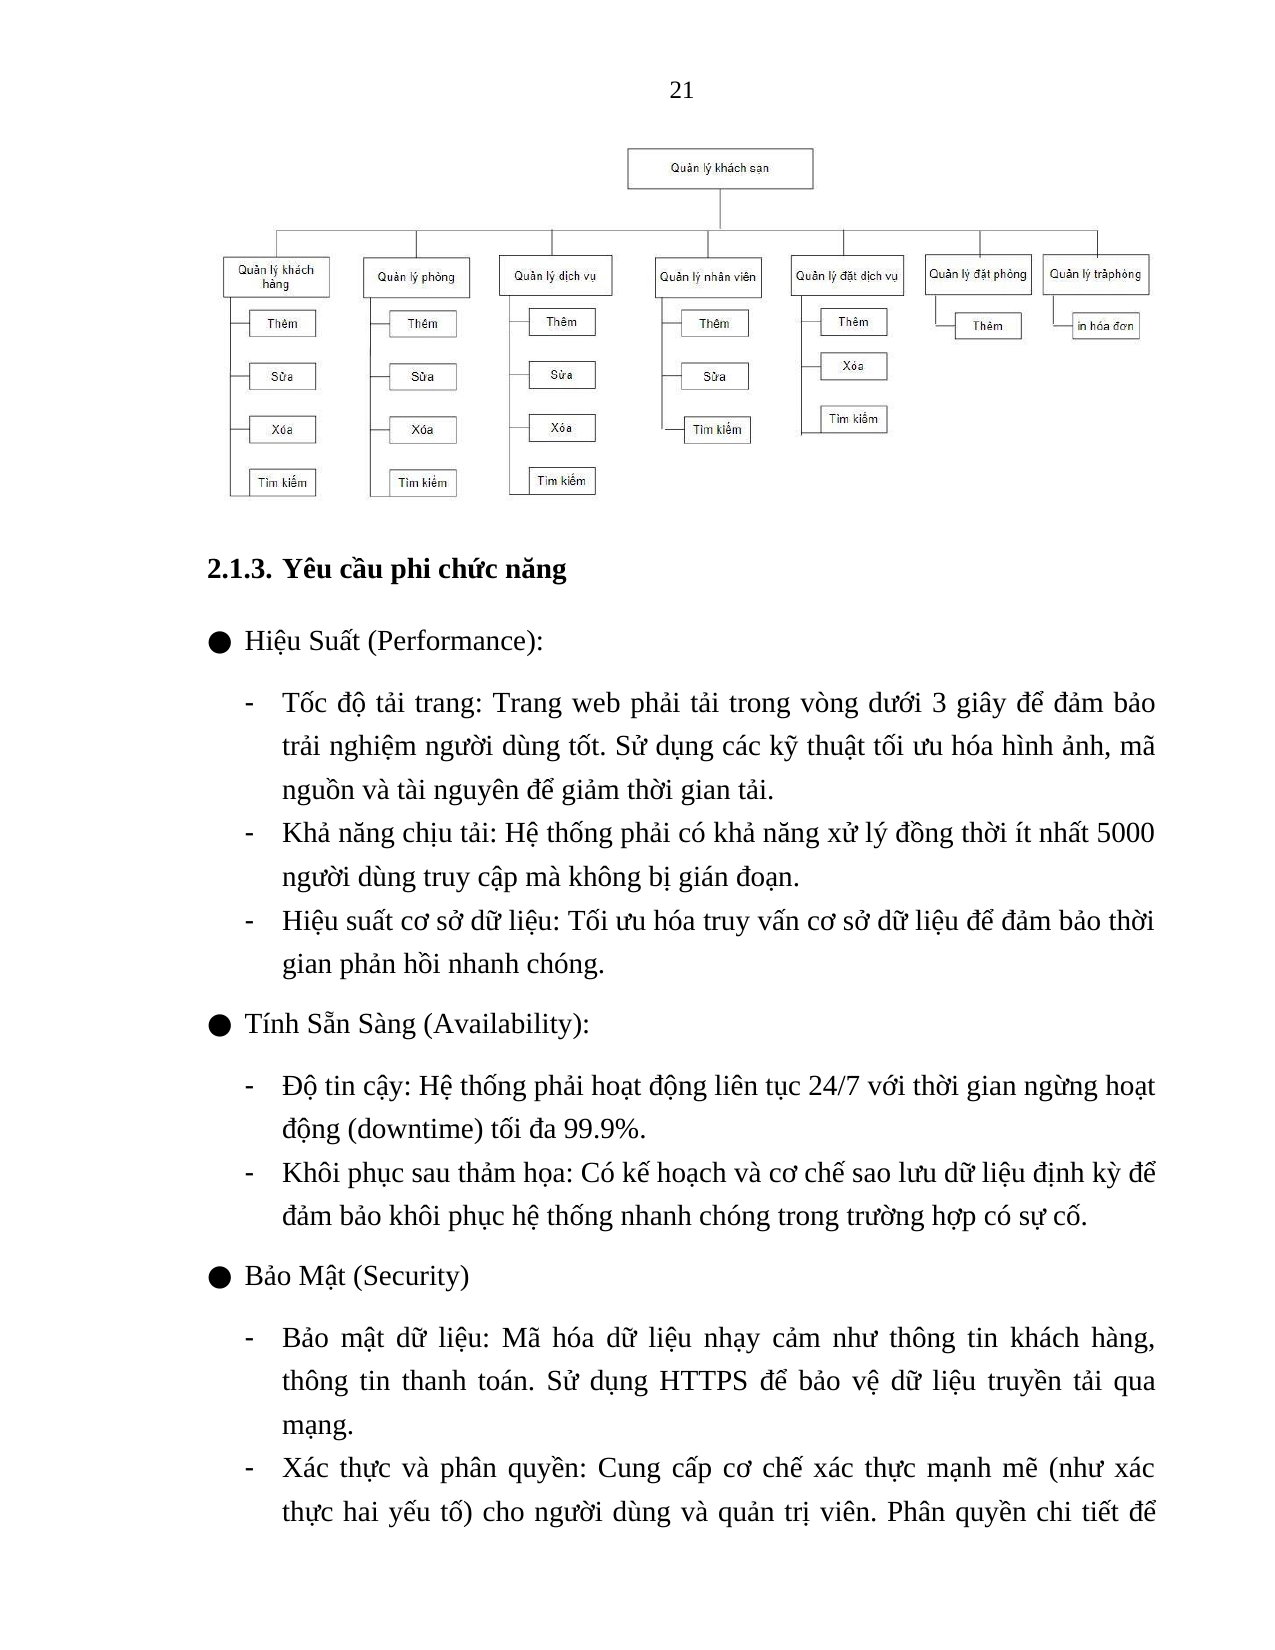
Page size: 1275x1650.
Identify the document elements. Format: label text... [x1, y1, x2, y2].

list Bảo Mật (Security) [207, 1242, 1157, 1302]
list Khả năng chịu tải: Hệ thống phải có khả năng xử lý đồng thời ít nhất 5000 người dùng truy cập mà không bị gián đoạn. [244, 816, 1157, 893]
list Tính Sẵn Sàng (Availability): [207, 990, 1157, 1050]
list Tốc độ tải trang: Trang web phải tải trong vòng dưới 3 giây để đảm bảo trải nghiệm người dùng tốt. Sử dụng các kỹ thuật tối ưu hóa hình ảnh, mã nguồn và tài nguyên để giảm thời gian tải. [244, 685, 1157, 806]
list Hiệu suất cơ sở dữ liệu: Tối ưu hóa truy vấn cơ sở dữ liệu để đảm bảo thời gian phản hồi nhanh chóng. [244, 903, 1157, 980]
list Độ tin cậy: Hệ thống phải hoạt động liên tục 24/7 với thời gian ngừng hoạt động (downtime) tối đa 99.9%. [244, 1068, 1157, 1145]
list Khôi phục sau thảm họa: Có kế hoạch và cơ chế sao lưu dữ liệu định kỳ để đảm bảo khôi phục hệ thống nhanh chóng trong trường hợp có sự cố. [244, 1155, 1157, 1232]
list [244, 1450, 1157, 1528]
list Bảo mật dữ liệu: Mã hóa dữ liệu nhạy cảm như thông tin khách hàng, thông tin thanh toán. Sử dụng HTTPS để bảo vệ dữ liệu truyền tải qua mạng. [244, 1320, 1157, 1440]
list Hiệu Suất (Performance): [207, 607, 1157, 667]
subtitle Yêu cầu phi chức năng [207, 551, 1157, 584]
picture [209, 147, 1155, 519]
